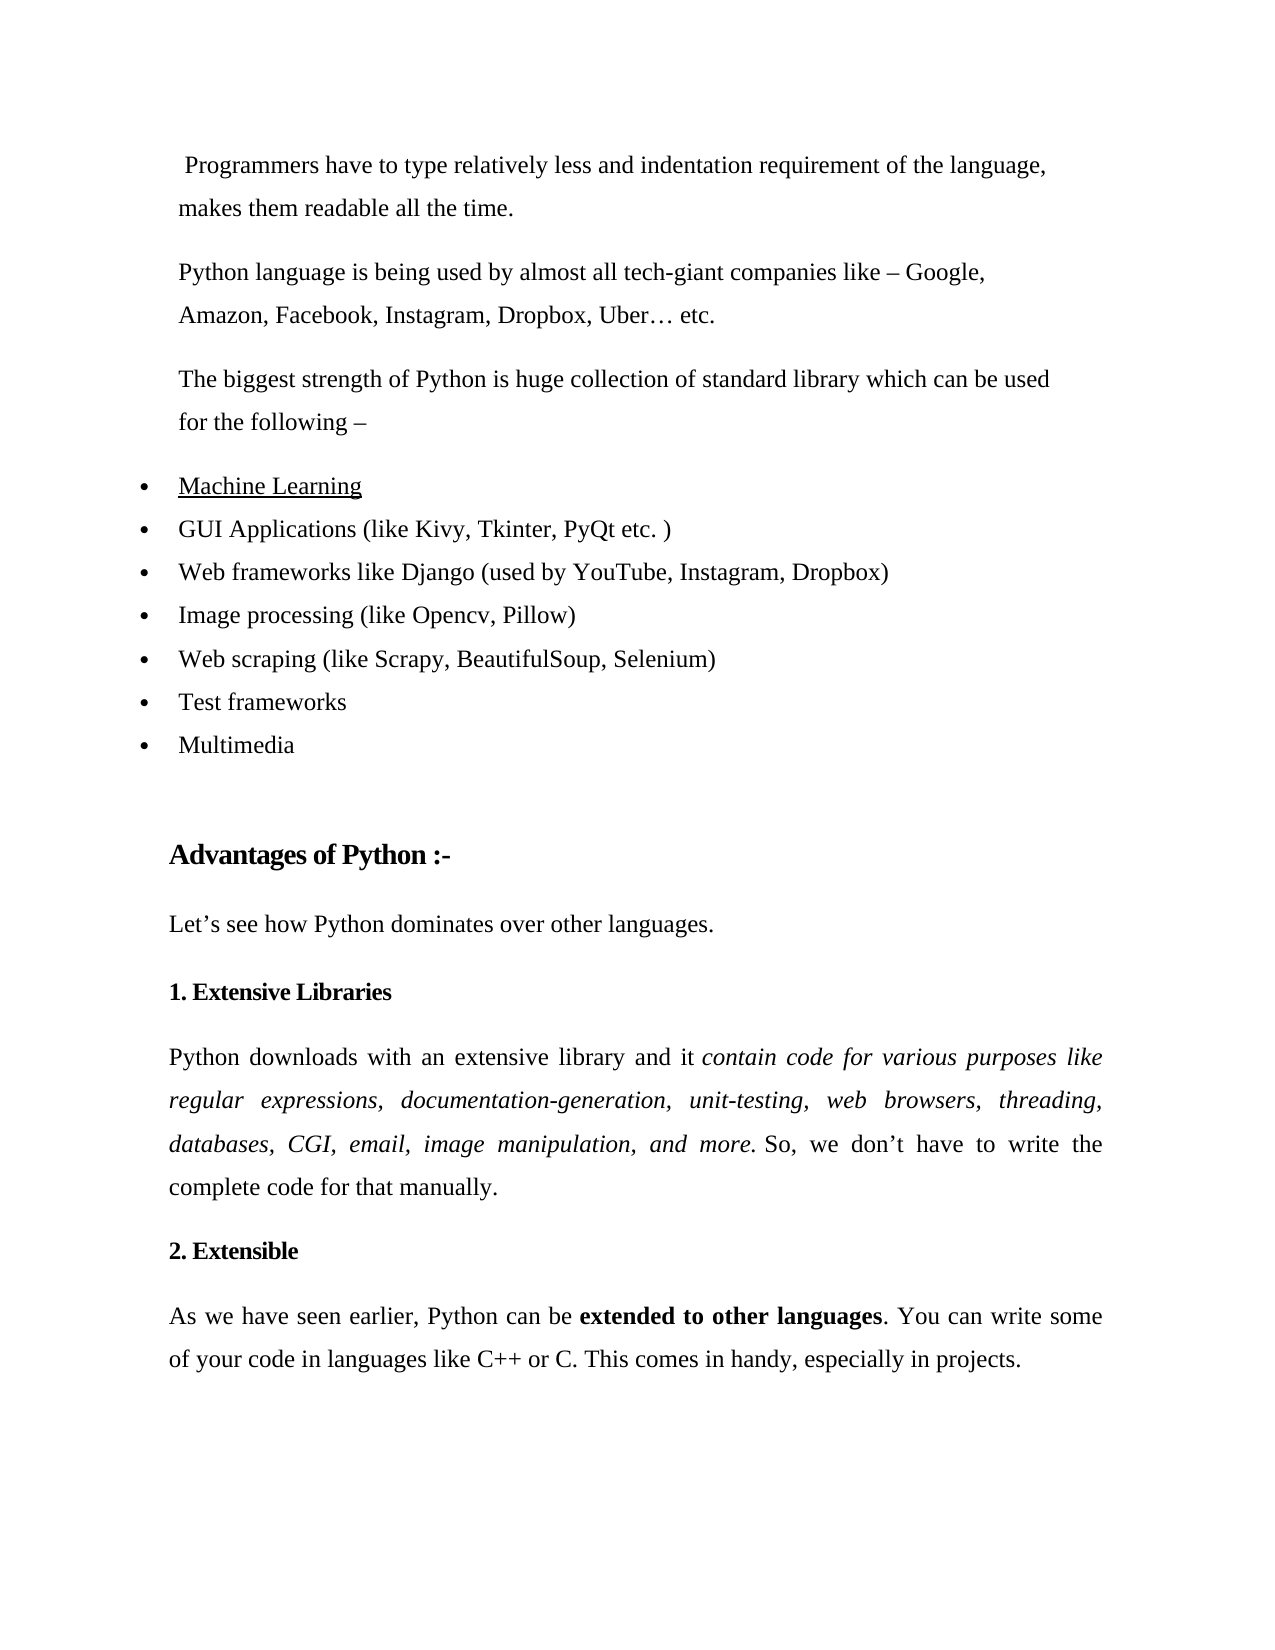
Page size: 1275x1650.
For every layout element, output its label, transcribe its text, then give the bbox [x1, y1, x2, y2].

subtitle 2. Extensible [169, 1236, 1103, 1264]
list Multimedia [141, 730, 1125, 759]
text Python language is being used by almost all tech-giant companies like – Google, Amazon, Facebook, Instagram, Dropbox, Uber… etc. [178, 257, 1058, 329]
text As we have seen earlier, Python can be extended to other languages. You can write some of your code in languages like C++ or C. This comes in handy, especially in projects. [169, 1301, 1103, 1373]
list Image processing (like Opencv, Pillow) [141, 601, 1125, 629]
list Machine Learning [141, 471, 1125, 500]
text The biggest strength of Python is huge collection of standard library which can be used for the following – [178, 364, 1058, 436]
list Test frameworks [141, 687, 1125, 716]
subtitle 1. Extensive Libraries [169, 977, 1103, 1006]
text Programmers have to type relatively less and indentation requirement of the language, makes them readable all the time. [178, 150, 1058, 222]
text Python downloads with an extensive library and it contain code for various purposes like regular expressions, documentation-generation, unit-testing, web browsers, threading, databases, CGI, email, image manipulation, and more. So, we don’t have to write the complete code for that manually. [169, 1042, 1103, 1201]
subtitle Advantages of Python :- [169, 837, 1103, 871]
text Let’s see how Python dominates over other languages. [169, 909, 1103, 938]
list Web frameworks like Django (used by YouTube, Instagram, Dropbox) [141, 557, 1125, 586]
list Web scraping (like Scrapy, BeautifulSoup, Selenium) [141, 644, 1125, 672]
list GUI Applications (like Kivy, Tkinter, PyQt etc. ) [141, 514, 1125, 543]
